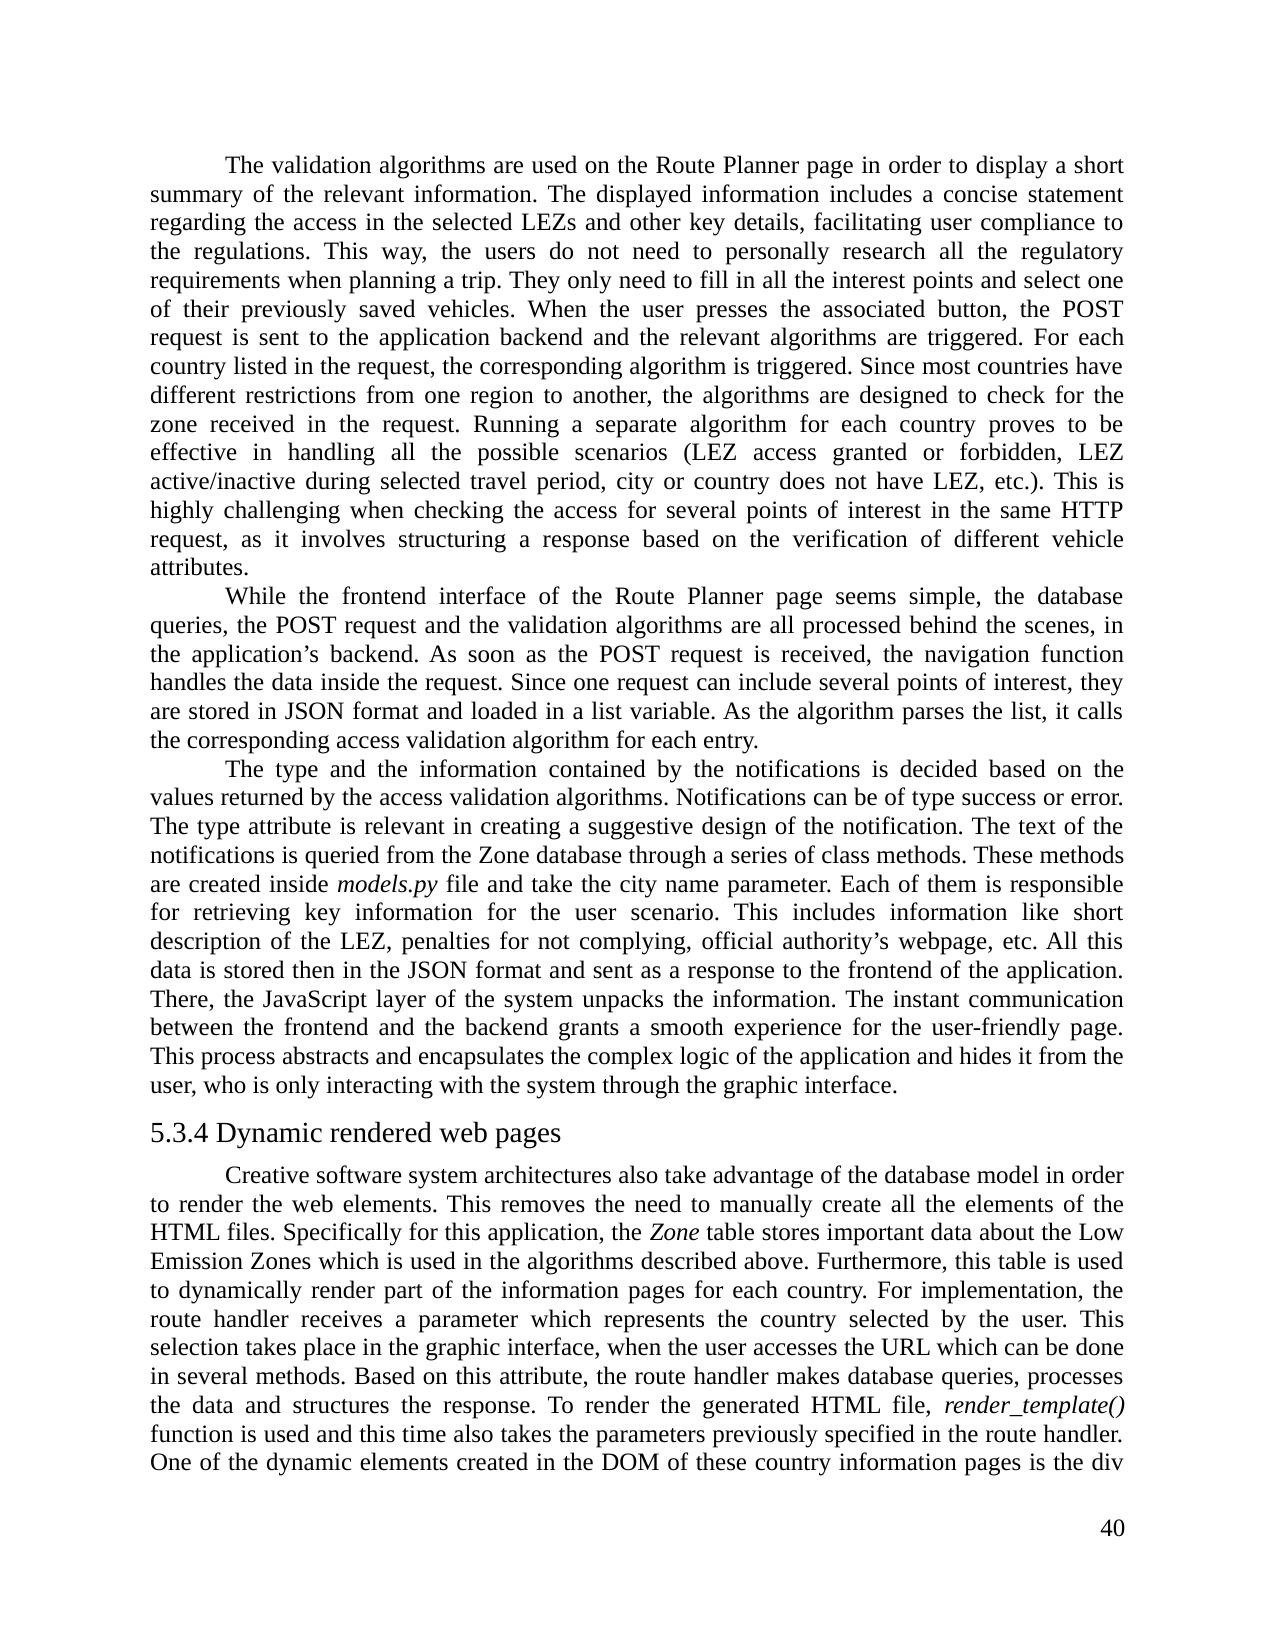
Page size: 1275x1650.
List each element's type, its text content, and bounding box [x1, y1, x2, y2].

text While the frontend interface of the Route Planner page seems simple, the database queries, the POST request and the validation algorithms are all processed behind the scenes, in the application’s backend. As soon as the POST request is received, the navigation function handles the data inside the request. Since one request can include several points of interest, they are stored in JSON format and loaded in a list variable. As the algorithm parses the list, it calls the corresponding access validation algorithm for each entry. [150, 581, 1125, 754]
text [150, 1160, 1125, 1476]
subtitle 5.3.4 Dynamic rendered web pages [150, 1115, 1125, 1149]
text The type and the information contained by the notifications is decided based on the values returned by the access validation algorithms. Notifications can be of type success or error. The type attribute is relevant in creating a suggestive design of the notification. The text of the notifications is queried from the Zone database through a series of class methods. These methods are created inside models.py file and take the city name parameter. Each of them is responsible for retrieving key information for the user scenario. This includes information like short description of the LEZ, penalties for not complying, official authority’s webpage, etc. All this data is stored then in the JSON format and sent as a response to the frontend of the application. There, the JavaScript layer of the system unpacks the information. The instant communication between the frontend and the backend grants a smooth experience for the user-friendly page. This process abstracts and encapsulates the complex logic of the application and hides it from the user, who is only interacting with the system through the graphic interface. [150, 754, 1125, 1099]
text The validation algorithms are used on the Route Planner page in order to display a short summary of the relevant information. The displayed information includes a concise statement regarding the access in the selected LEZs and other key details, facilitating user compliance to the regulations. This way, the users do not need to personally research all the regulatory requirements when planning a trip. They only need to fill in all the interest points and select one of their previously saved vehicles. When the user presses the associated button, the POST request is sent to the application backend and the relevant algorithms are triggered. For each country listed in the request, the corresponding algorithm is triggered. Since most countries have different restrictions from one region to another, the algorithms are designed to check for the zone received in the request. Running a separate algorithm for each country proves to be effective in handling all the possible scenarios (LEZ access granted or forbidden, LEZ active/inactive during selected travel period, city or country does not have LEZ, etc.). This is highly challenging when checking the access for several points of interest in the same HTTP request, as it involves structuring a response based on the verification of different vehicle attributes. [150, 150, 1125, 581]
